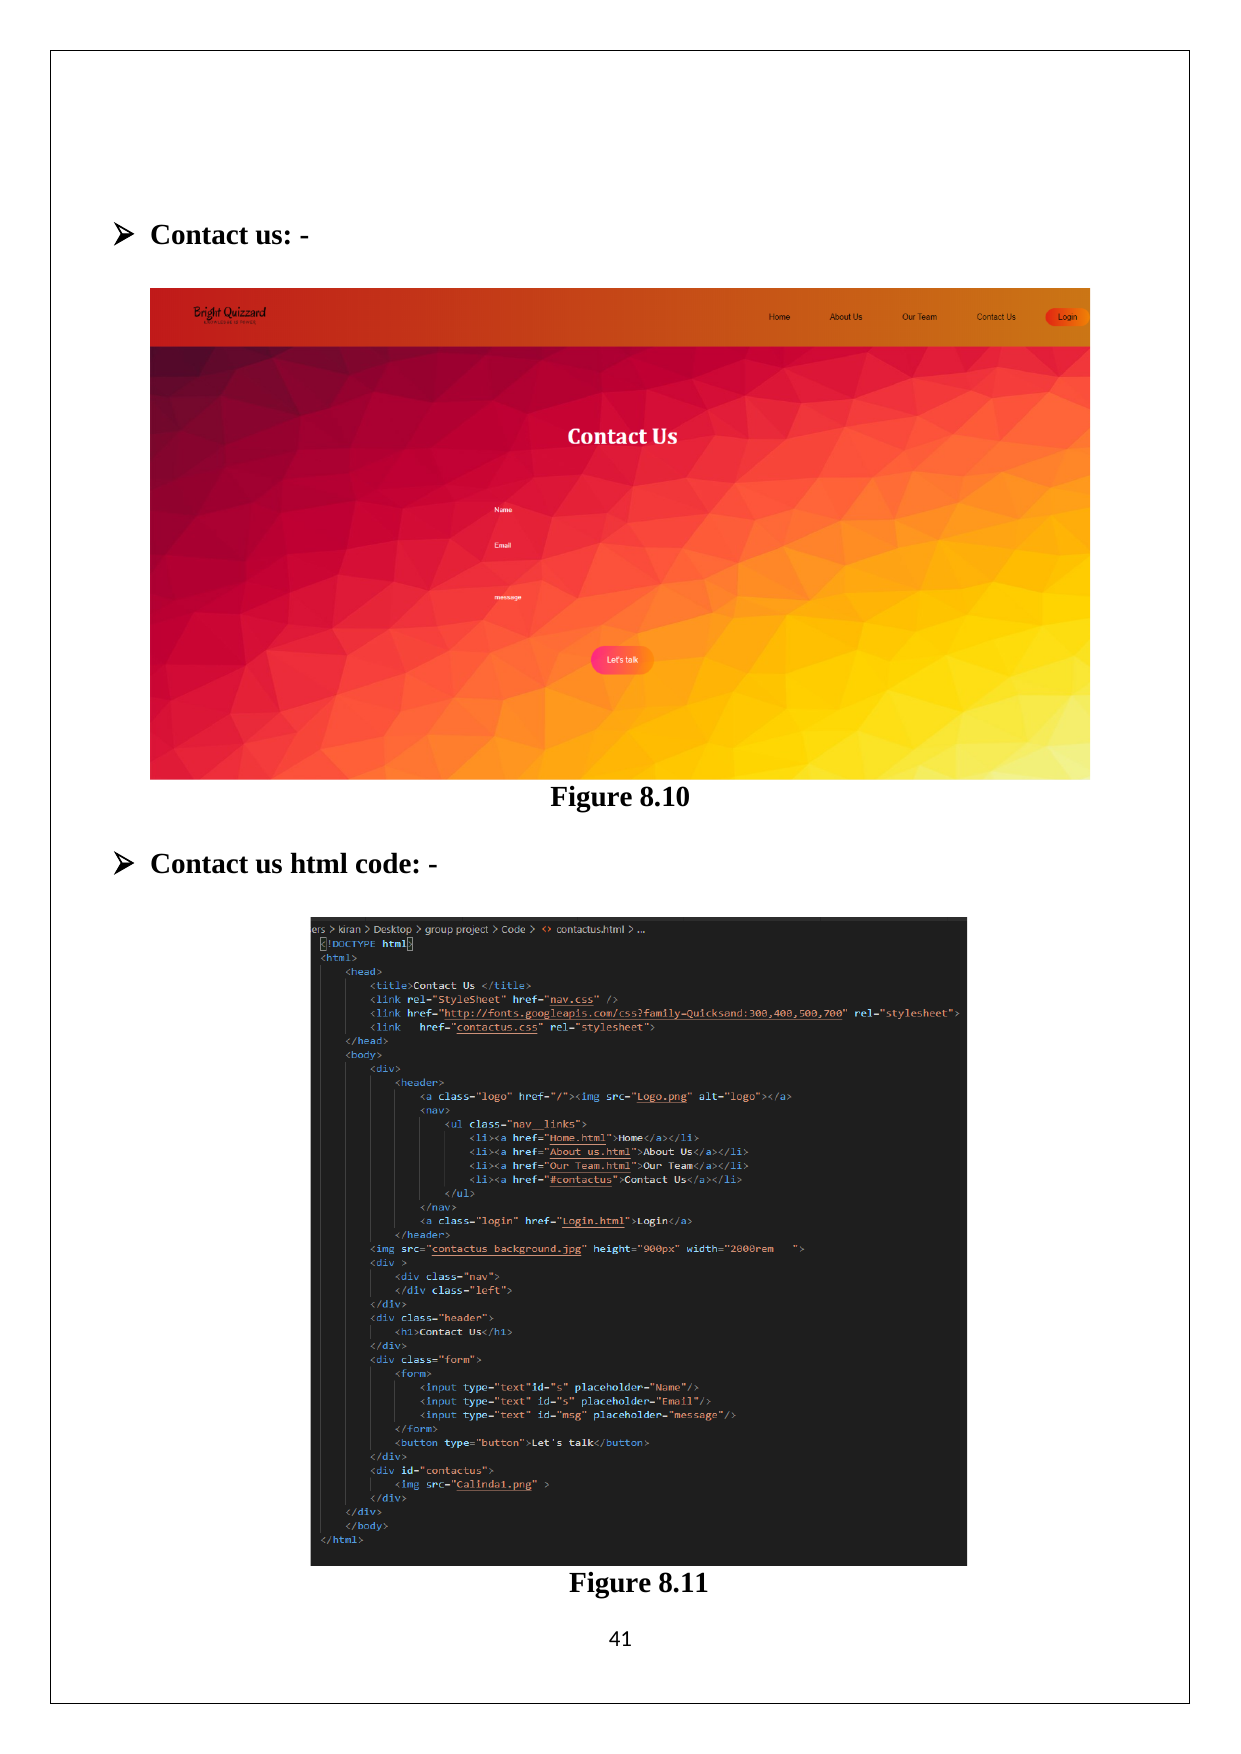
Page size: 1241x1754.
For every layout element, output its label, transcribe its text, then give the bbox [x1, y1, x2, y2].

list Contact us: - [112, 217, 1090, 251]
picture [310, 917, 968, 1566]
text Figure 8.11 [187, 1566, 1090, 1599]
picture [150, 288, 1091, 780]
list Contact us html code: - [112, 846, 1090, 880]
text Figure 8.10 [150, 780, 1090, 813]
